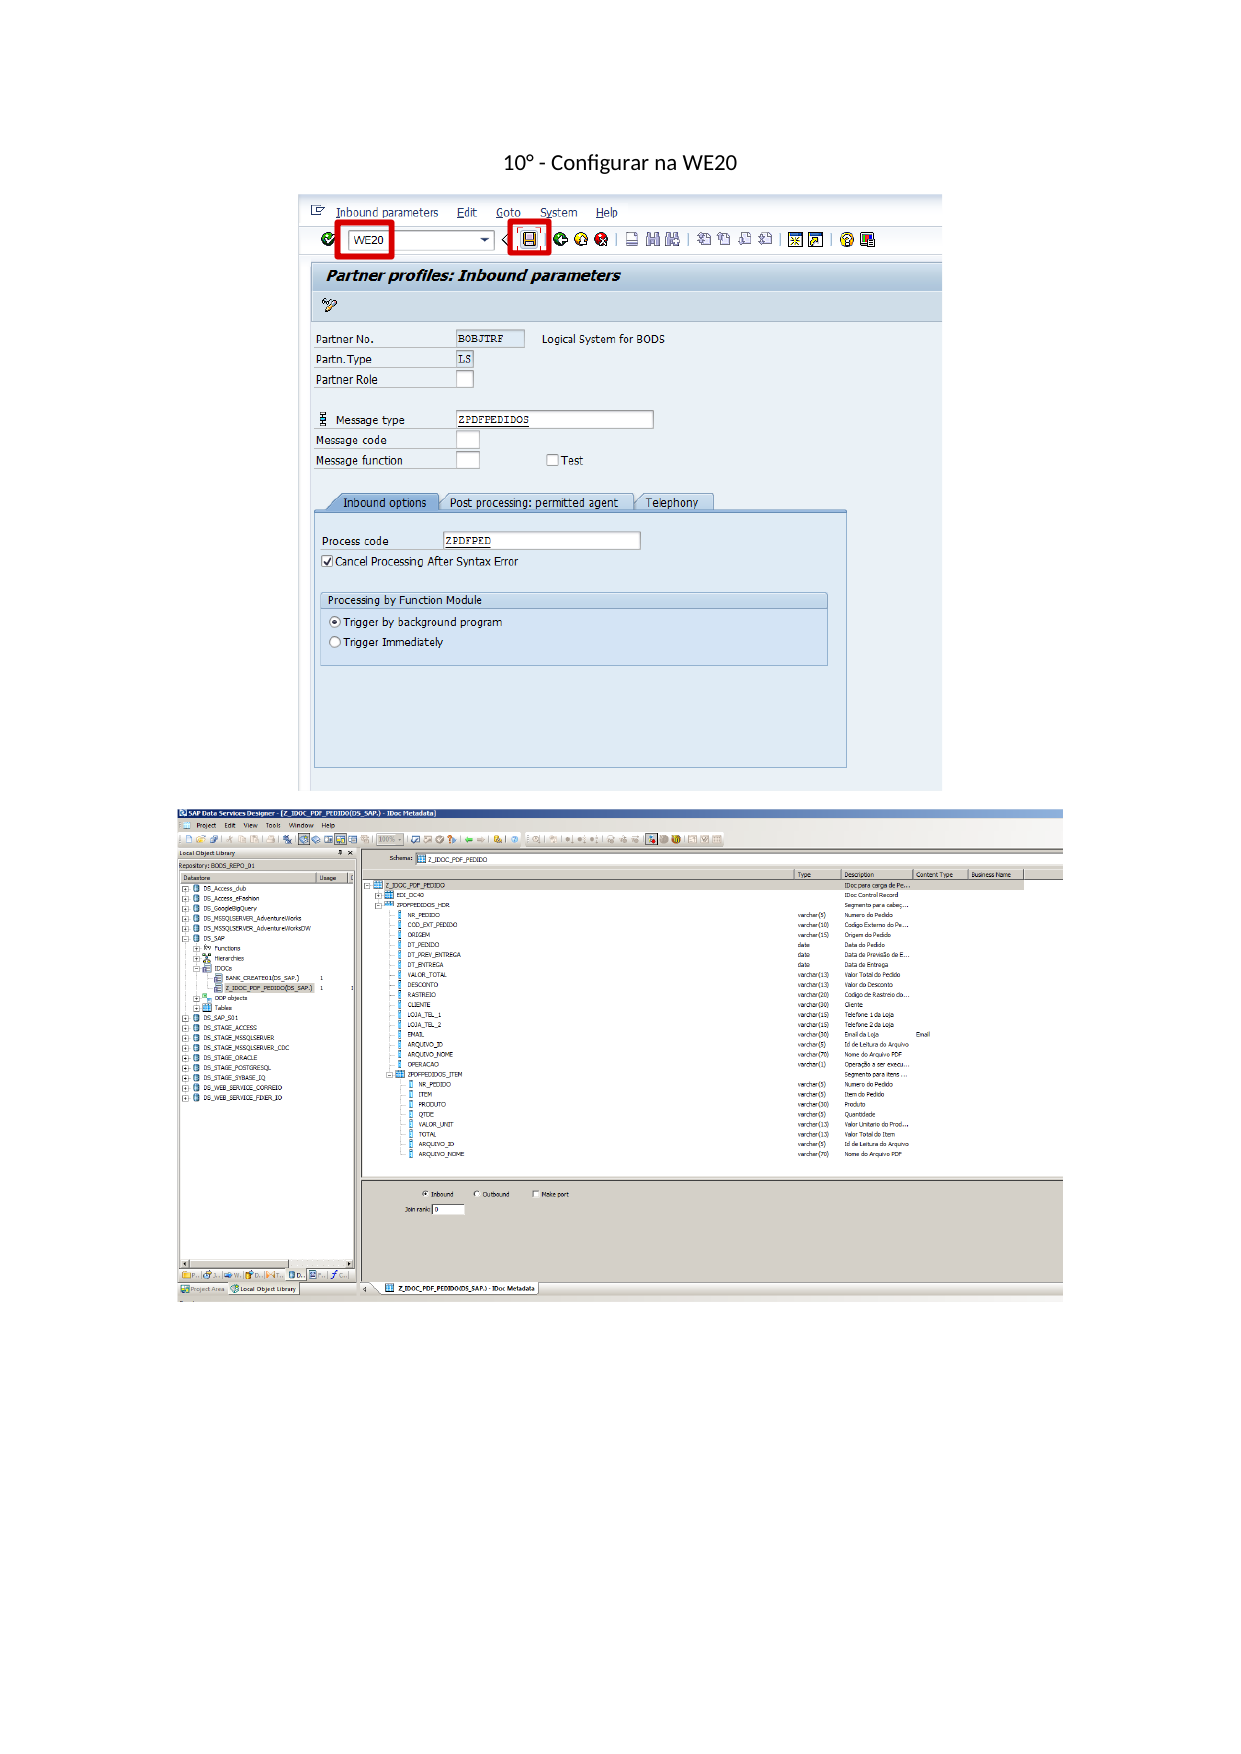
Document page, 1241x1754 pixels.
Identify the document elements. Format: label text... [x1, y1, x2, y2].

picture [298, 194, 943, 791]
picture [177, 809, 1063, 1302]
text 10° - Configurar na WE20 [177, 148, 1063, 176]
